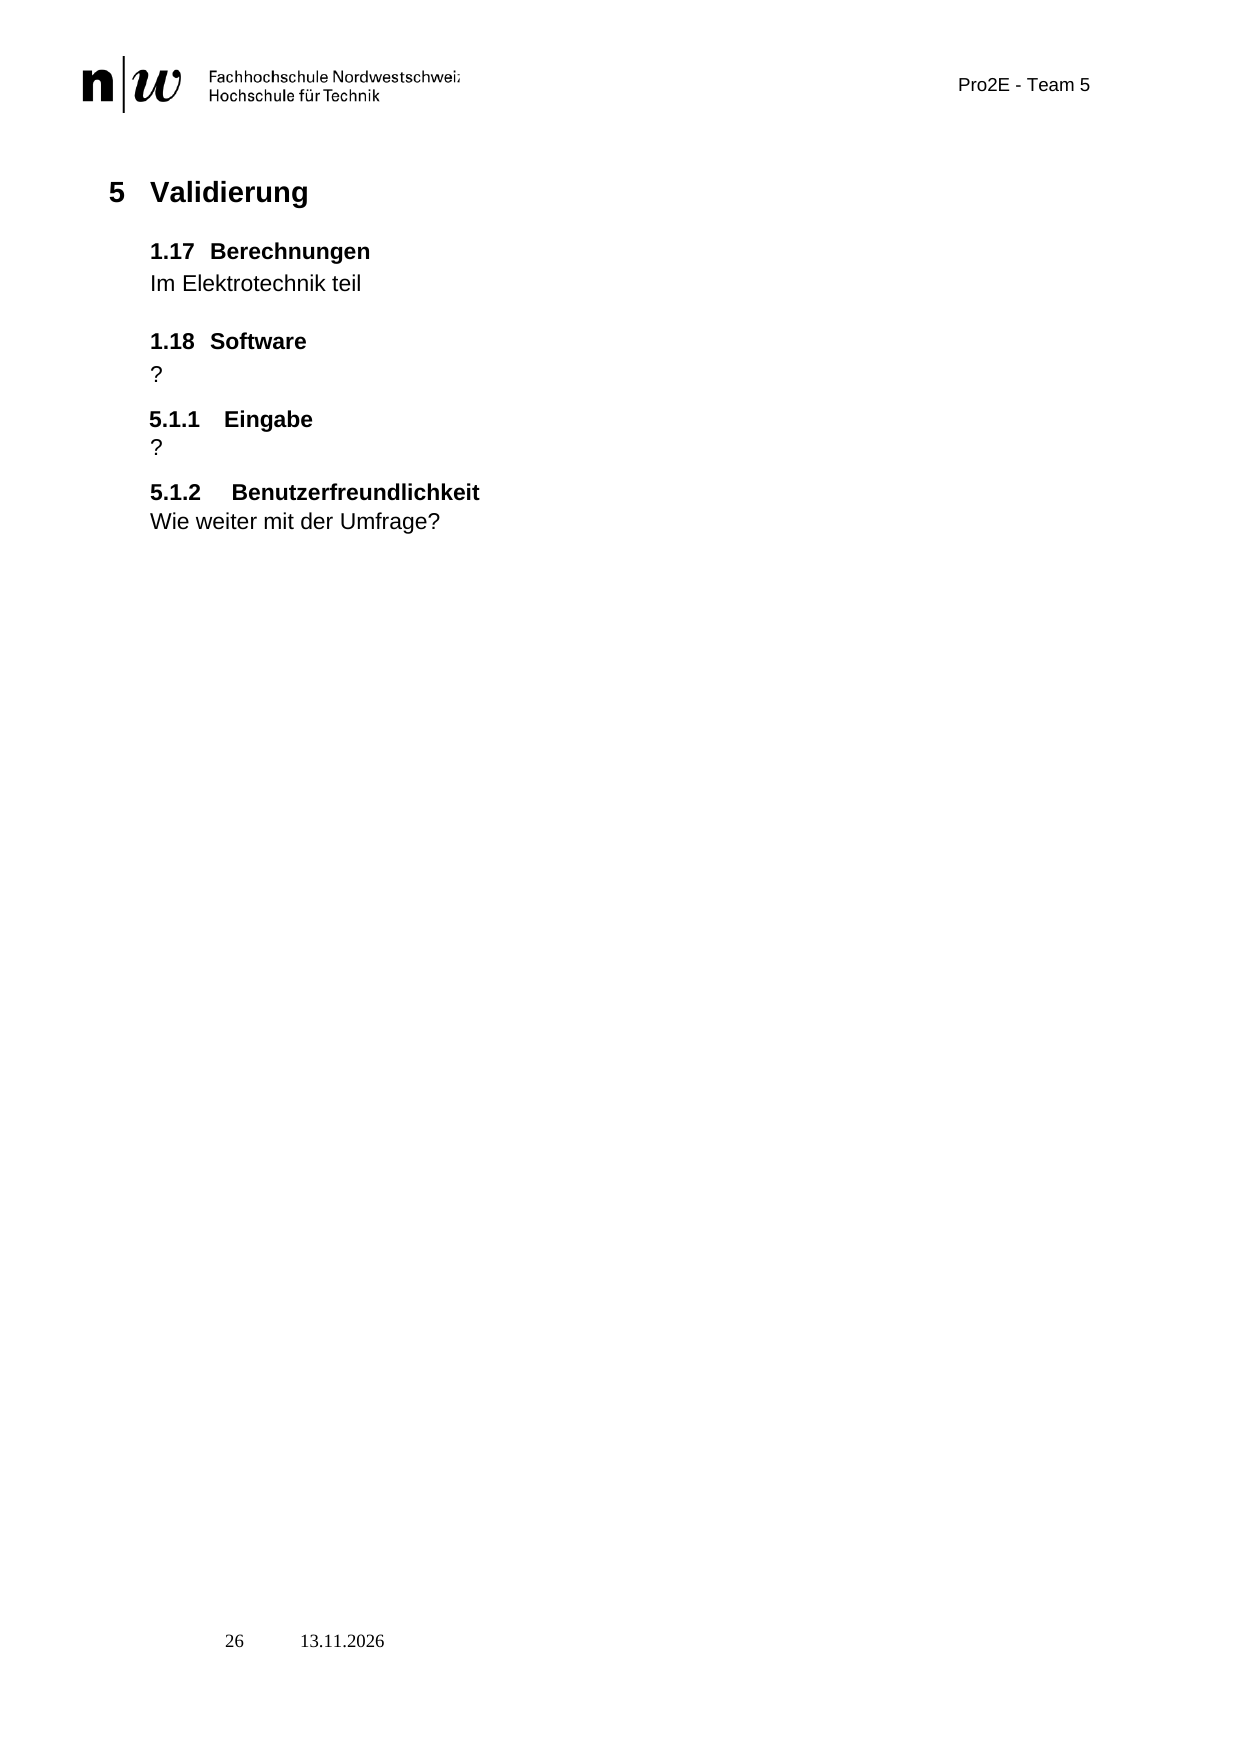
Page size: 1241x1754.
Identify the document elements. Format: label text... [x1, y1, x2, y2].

subtitle Validierung [109, 175, 1090, 208]
text ? [150, 434, 1090, 461]
text Wie weiter mit der Umfrage? [150, 508, 1090, 534]
subtitle Berechnungen [150, 238, 377, 264]
text Im Elektrotechnik teil [150, 270, 1090, 297]
subtitle Benutzerfreundlichkeit [150, 479, 1090, 506]
subtitle Software [150, 328, 313, 354]
subtitle Eingabe [149, 406, 1090, 432]
text ? [150, 361, 1090, 387]
picture [81, 56, 460, 113]
